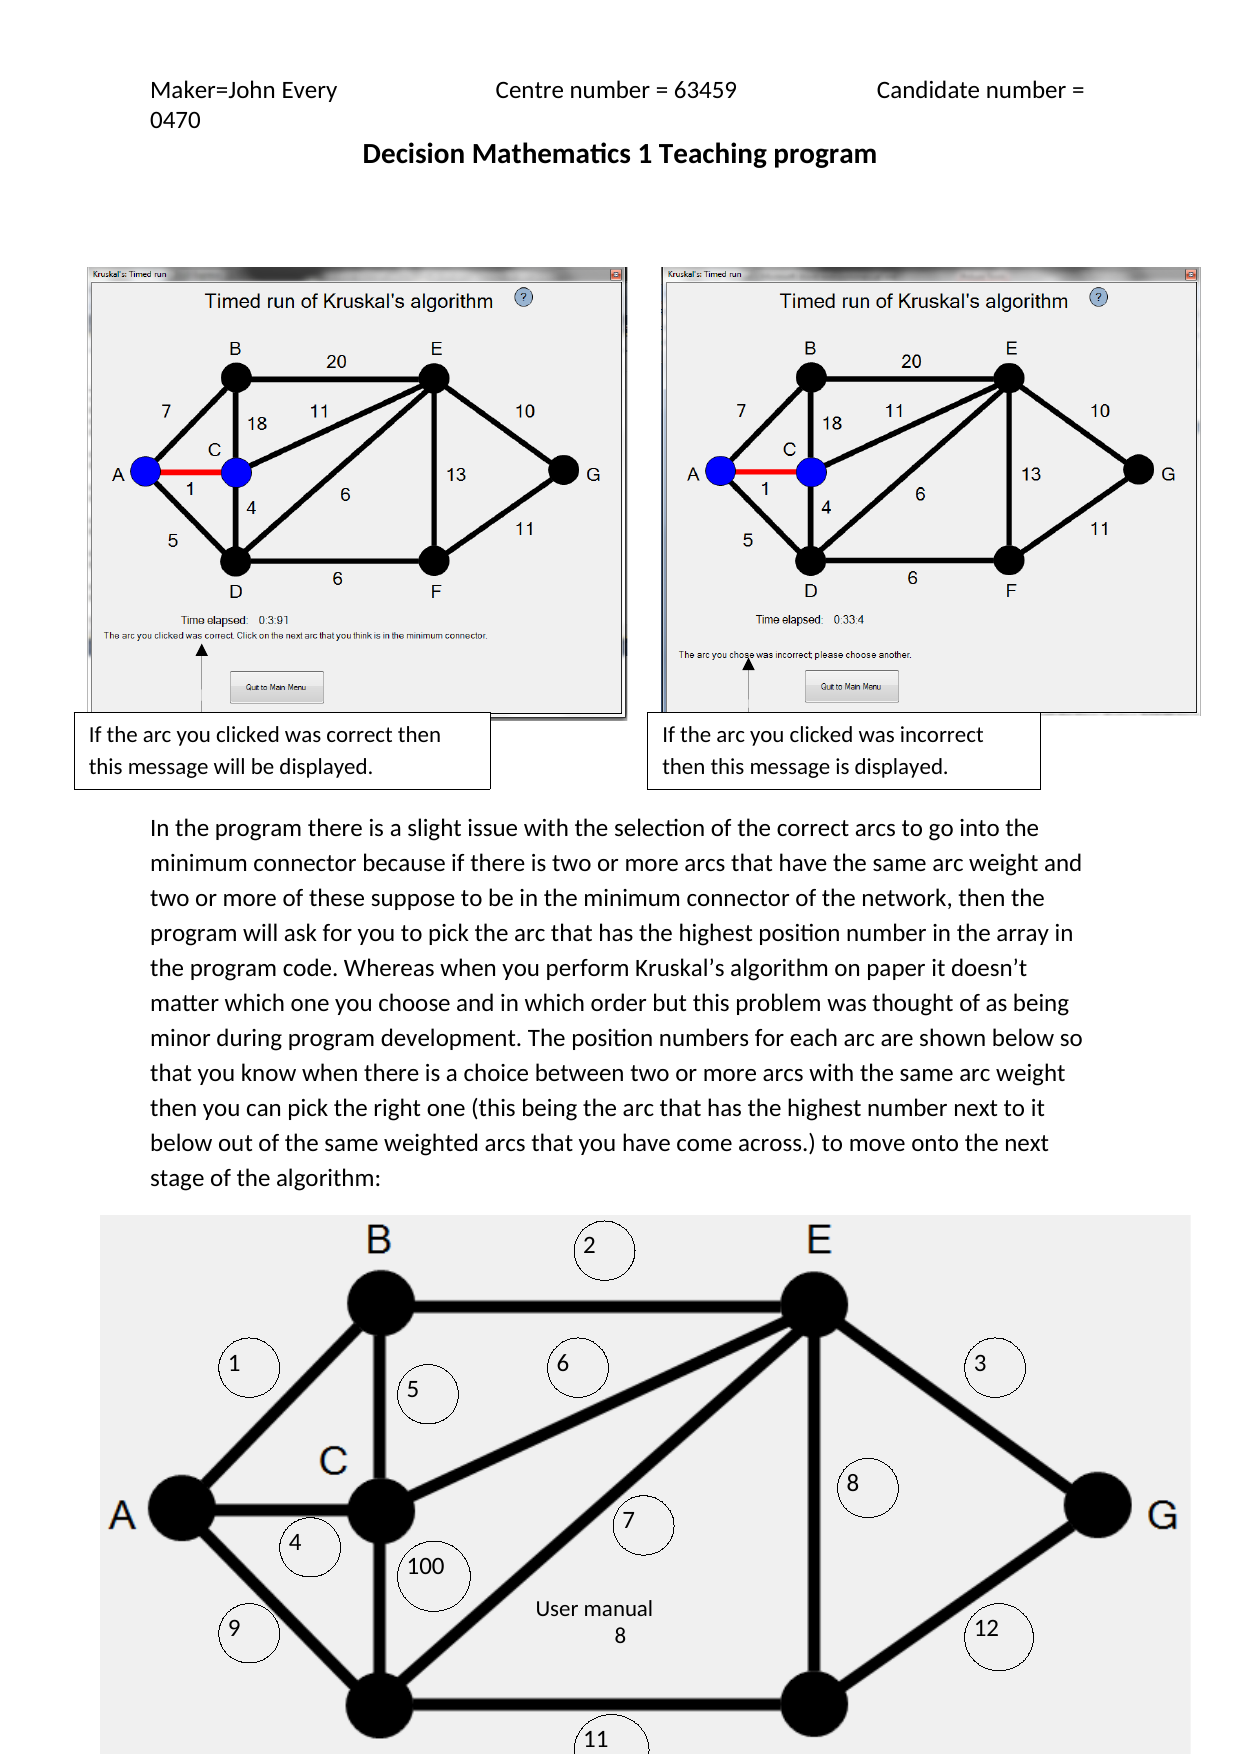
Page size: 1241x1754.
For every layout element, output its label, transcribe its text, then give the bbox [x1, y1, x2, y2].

text In the program there is a slight issue with the selection of the correct arcs to go into the minimum connector because if there is two or more arcs that have the same arc weight and two or more of these suppose to be in the minimum connector of the network, then the program will ask for you to pick the arc that has the highest position number in the array in the program code. Whereas when you perform Kruskal’s algorithm on paper it doesn’t matter which one you choose and in which order but this problem was thought of as being minor during program development. The position numbers for each arc are shown below so that you know when there is a choice between two or more arcs with the same arc weight then you can pick the right one (this being the arc that has the highest number next to it below out of the same weighted arcs that you have come across.) to move onto the next stage of the algorithm: [150, 813, 1090, 1193]
picture [661, 267, 1201, 716]
picture [100, 1215, 1191, 1754]
picture [87, 267, 628, 721]
